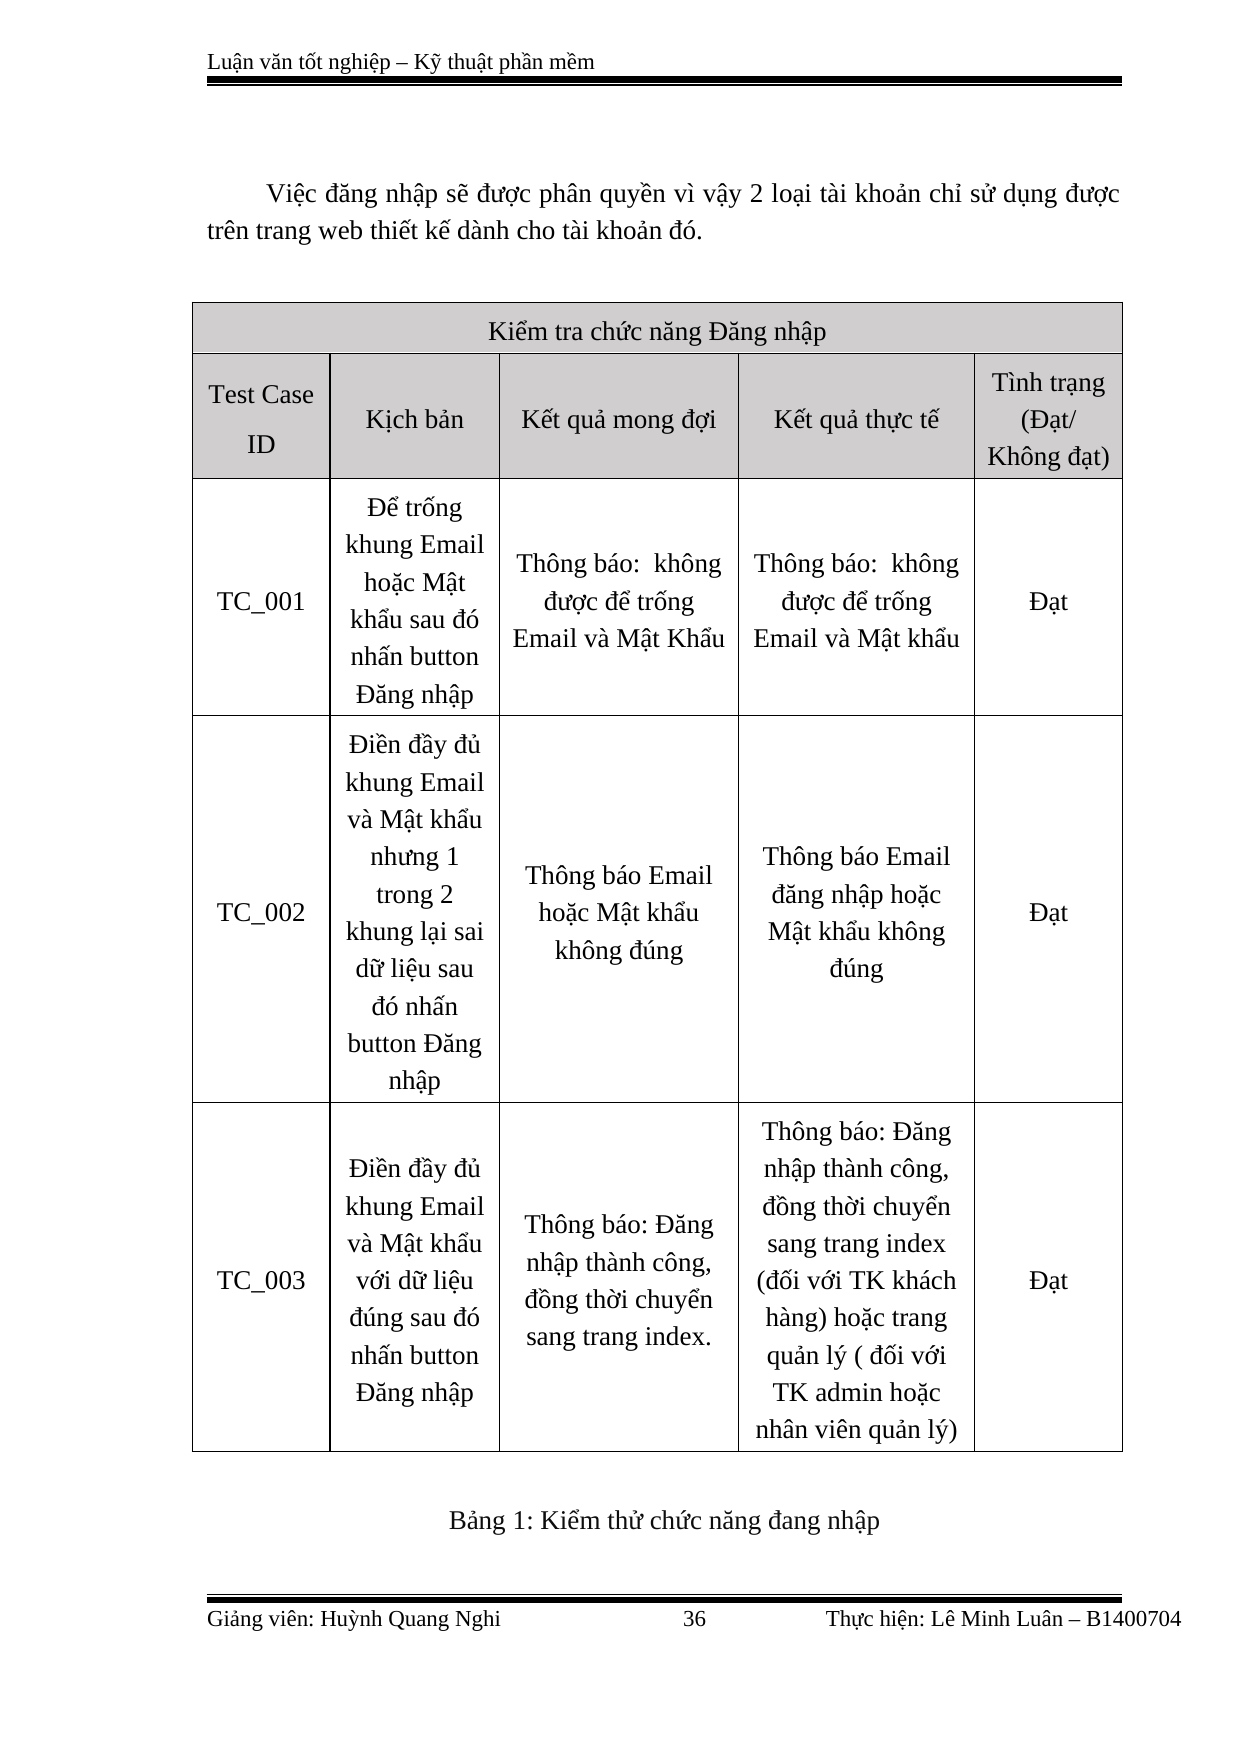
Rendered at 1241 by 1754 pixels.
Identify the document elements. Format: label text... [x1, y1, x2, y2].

table_cell Tình trạng (Đạt/ Không đạt) [975, 354, 1122, 478]
table_cell Để trống khung Email hoặc Mật khẩu sau đó nhấn button Đăng nhập [331, 479, 499, 715]
table_cell Thông báo: Đăng nhập thành công, đồng thời chuyển sang trang index (đối với TK khách hàng) hoặc trang quản lý ( đối với TK admin hoặc nhân viên quản lý) [739, 1103, 974, 1451]
table_cell Kết quả thực tế [739, 354, 974, 478]
table_cell Đạt [975, 1103, 1122, 1451]
table_header Kiểm tra chức năng Đăng nhập [193, 303, 1122, 352]
text Bảng 1: Kiểm thử chức năng đang nhập [207, 1504, 1122, 1535]
text Việc đăng nhập sẽ được phân quyền vì vậy 2 loại tài khoản chỉ sử dụng được trên trang web thiết kế dành cho tài khoản đó. [207, 177, 1122, 246]
table_cell Điền đầy đủ khung Email và Mật khẩu với dữ liệu đúng sau đó nhấn button Đăng nhập [331, 1103, 499, 1451]
table_cell Kịch bản [331, 354, 499, 478]
table_cell Thông báo: không được để trống Email và Mật Khẩu [500, 479, 738, 715]
table_cell Điền đầy đủ khung Email và Mật khẩu nhưng 1 trong 2 khung lại sai dữ liệu sau đó nhấn button Đăng nhập [331, 716, 499, 1102]
table_cell Kết quả mong đợi [500, 354, 738, 478]
table_cell Đạt [975, 479, 1122, 715]
table_cell Thông báo: không được để trống Email và Mật khẩu [739, 479, 974, 715]
table_cell TC_002 [193, 716, 329, 1102]
table_cell Test Case ID [193, 354, 329, 478]
table_cell TC_003 [193, 1103, 329, 1451]
table_cell Thông báo Email hoặc Mật khẩu không đúng [500, 716, 738, 1102]
table_cell Thông báo Email đăng nhập hoặc Mật khẩu không đúng [739, 716, 974, 1102]
table_cell Đạt [975, 716, 1122, 1102]
table_cell Thông báo: Đăng nhập thành công, đồng thời chuyển sang trang index. [500, 1103, 738, 1451]
table_cell TC_001 [193, 479, 329, 715]
